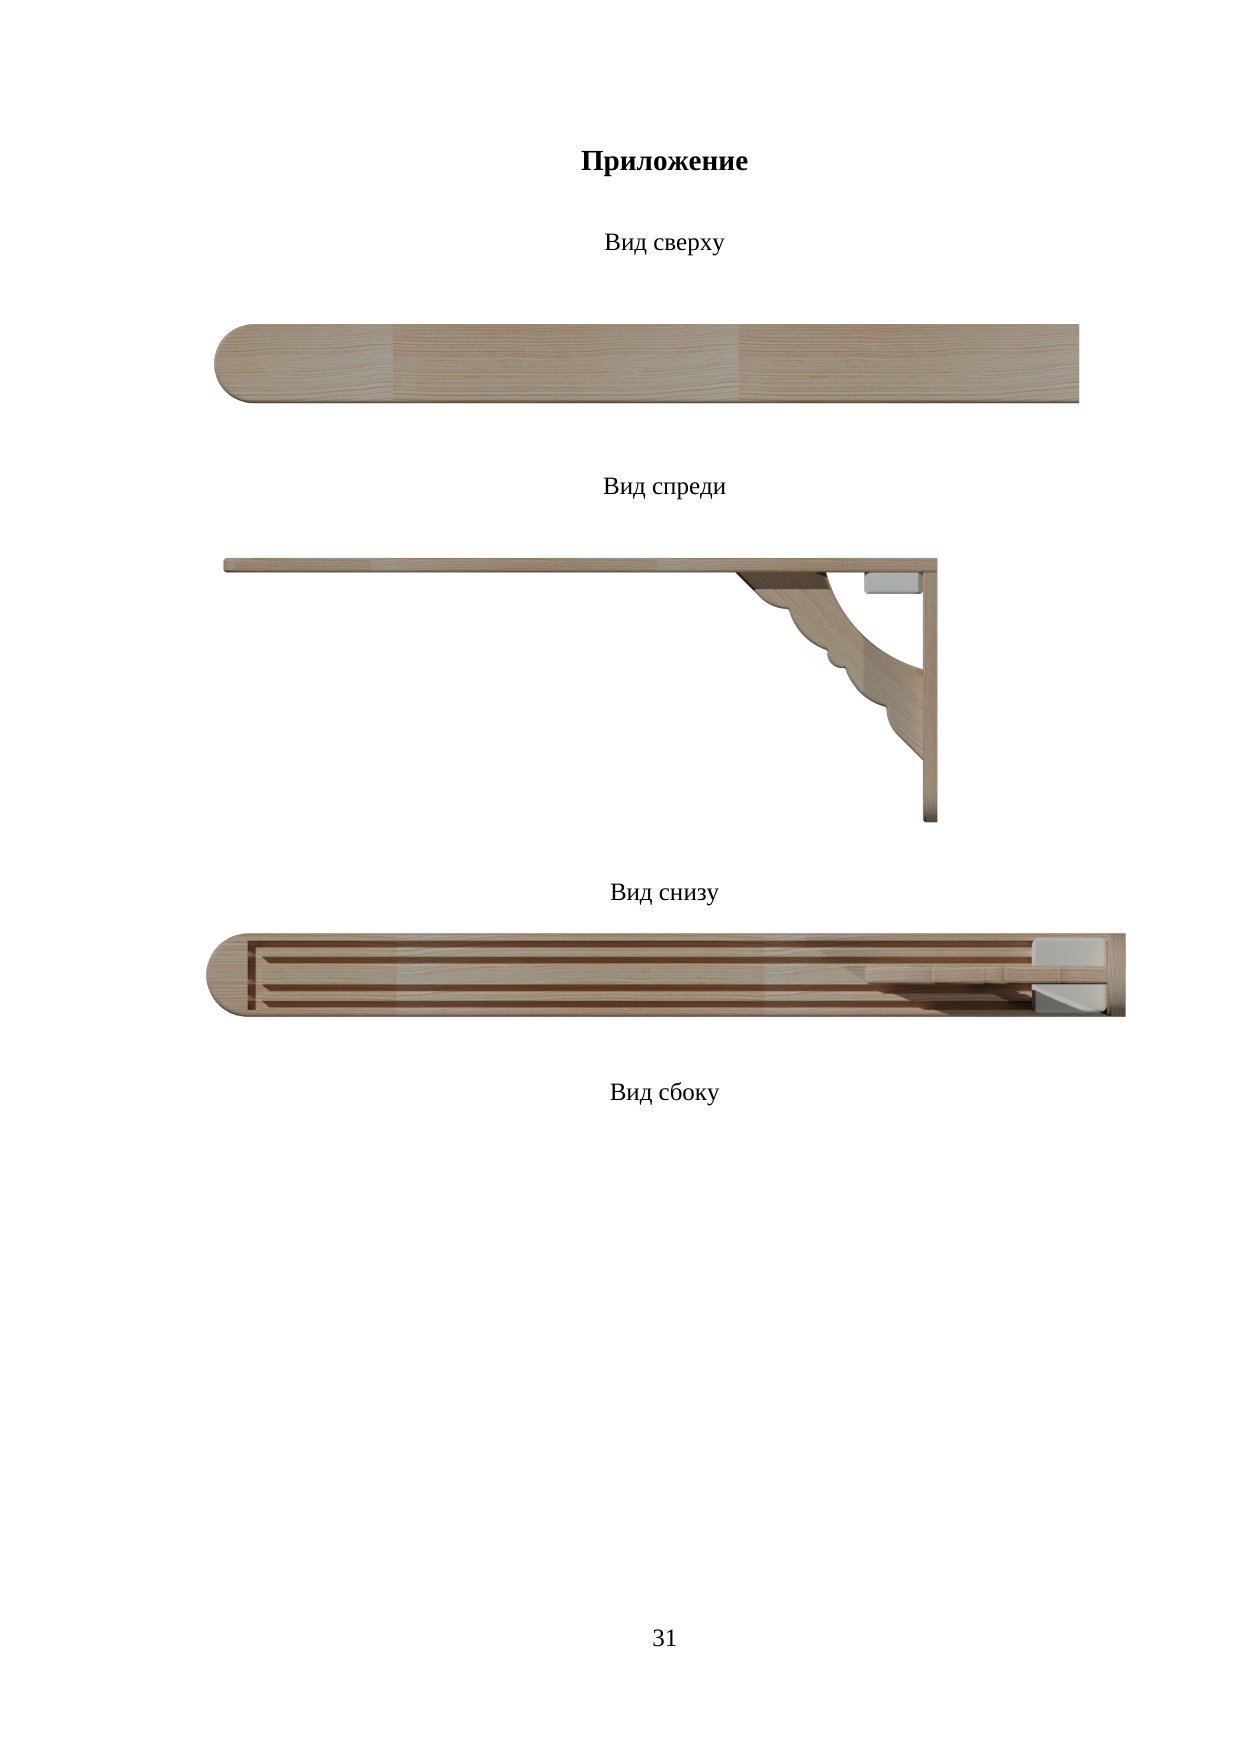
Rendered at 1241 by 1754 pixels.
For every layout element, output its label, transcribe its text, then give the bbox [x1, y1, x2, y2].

picture [177, 518, 978, 858]
picture [177, 274, 1152, 453]
text Вид снизу [177, 877, 1152, 907]
text Вид сбоку [177, 1077, 1152, 1105]
picture [177, 907, 1152, 1058]
text Вид спреди [177, 471, 1152, 500]
subtitle Приложение [177, 143, 1152, 177]
text Вид сверху [177, 227, 1152, 256]
